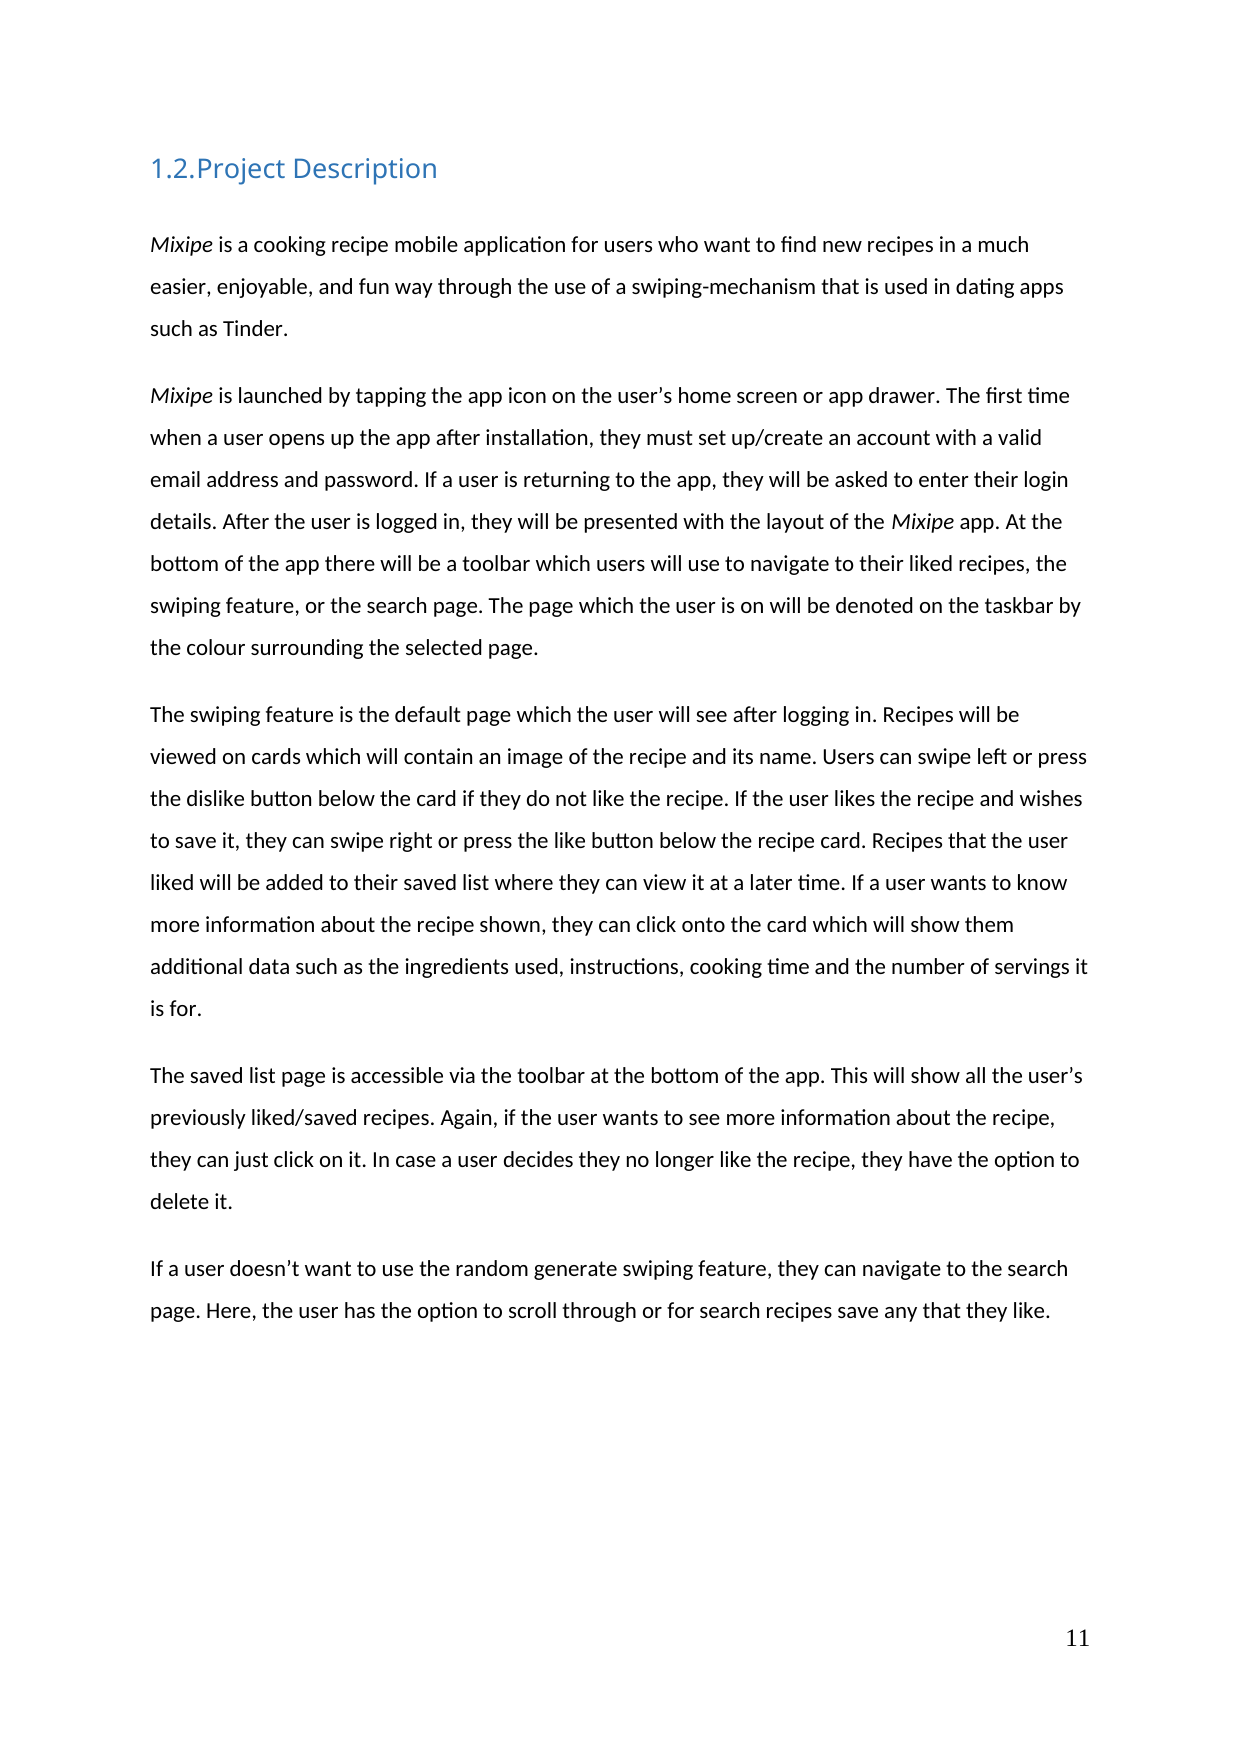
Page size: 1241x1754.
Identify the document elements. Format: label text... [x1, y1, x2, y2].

text The saved list page is accessible via the toolbar at the bottom of the app. This will show all the user’s previously liked/saved recipes. Again, if the user wants to see more information about the recipe, they can just click on it. In case a user decides they no longer like the recipe, they have the option to delete it. [150, 1061, 1090, 1215]
text Mixipe is launched by tapping the app icon on the user’s home screen or app drawer. The first time when a user opens up the app after installation, they must set up/create an account with a valid email address and password. If a user is returning to the app, they will be asked to enter their login details. After the user is logged in, they will be presented with the layout of the Mixipe app. At the bottom of the app there will be a toolbar which users will use to navigate to their liked recipes, the swiping feature, or the search page. The page which the user is on will be denoted on the taskbar by the colour surrounding the selected page. [150, 381, 1090, 661]
subtitle Project Description [150, 150, 1090, 187]
text The swiping feature is the default page which the user will see after logging in. Recipes will be viewed on cards which will contain an image of the recipe and its name. Users can swipe left or press the dislike button below the card if they do not like the recipe. If the user likes the recipe and wishes to save it, they can swipe right or press the like button below the recipe card. Recipes that the user liked will be added to their saved list where they can view it at a later time. If a user wants to know more information about the recipe shown, they can click onto the card which will show them additional data such as the ingredients used, instructions, cooking time and the number of servings it is for. [150, 700, 1090, 1022]
text Mixipe is a cooking recipe mobile application for users who want to find new recipes in a much easier, enjoyable, and fun way through the use of a swiping-mechanism that is used in dating apps such as Tinder. [150, 230, 1090, 342]
text If a user doesn’t want to use the random generate swiping feature, they can navigate to the search page. Here, the user has the option to scroll through or for search recipes save any that they like. [150, 1254, 1090, 1324]
